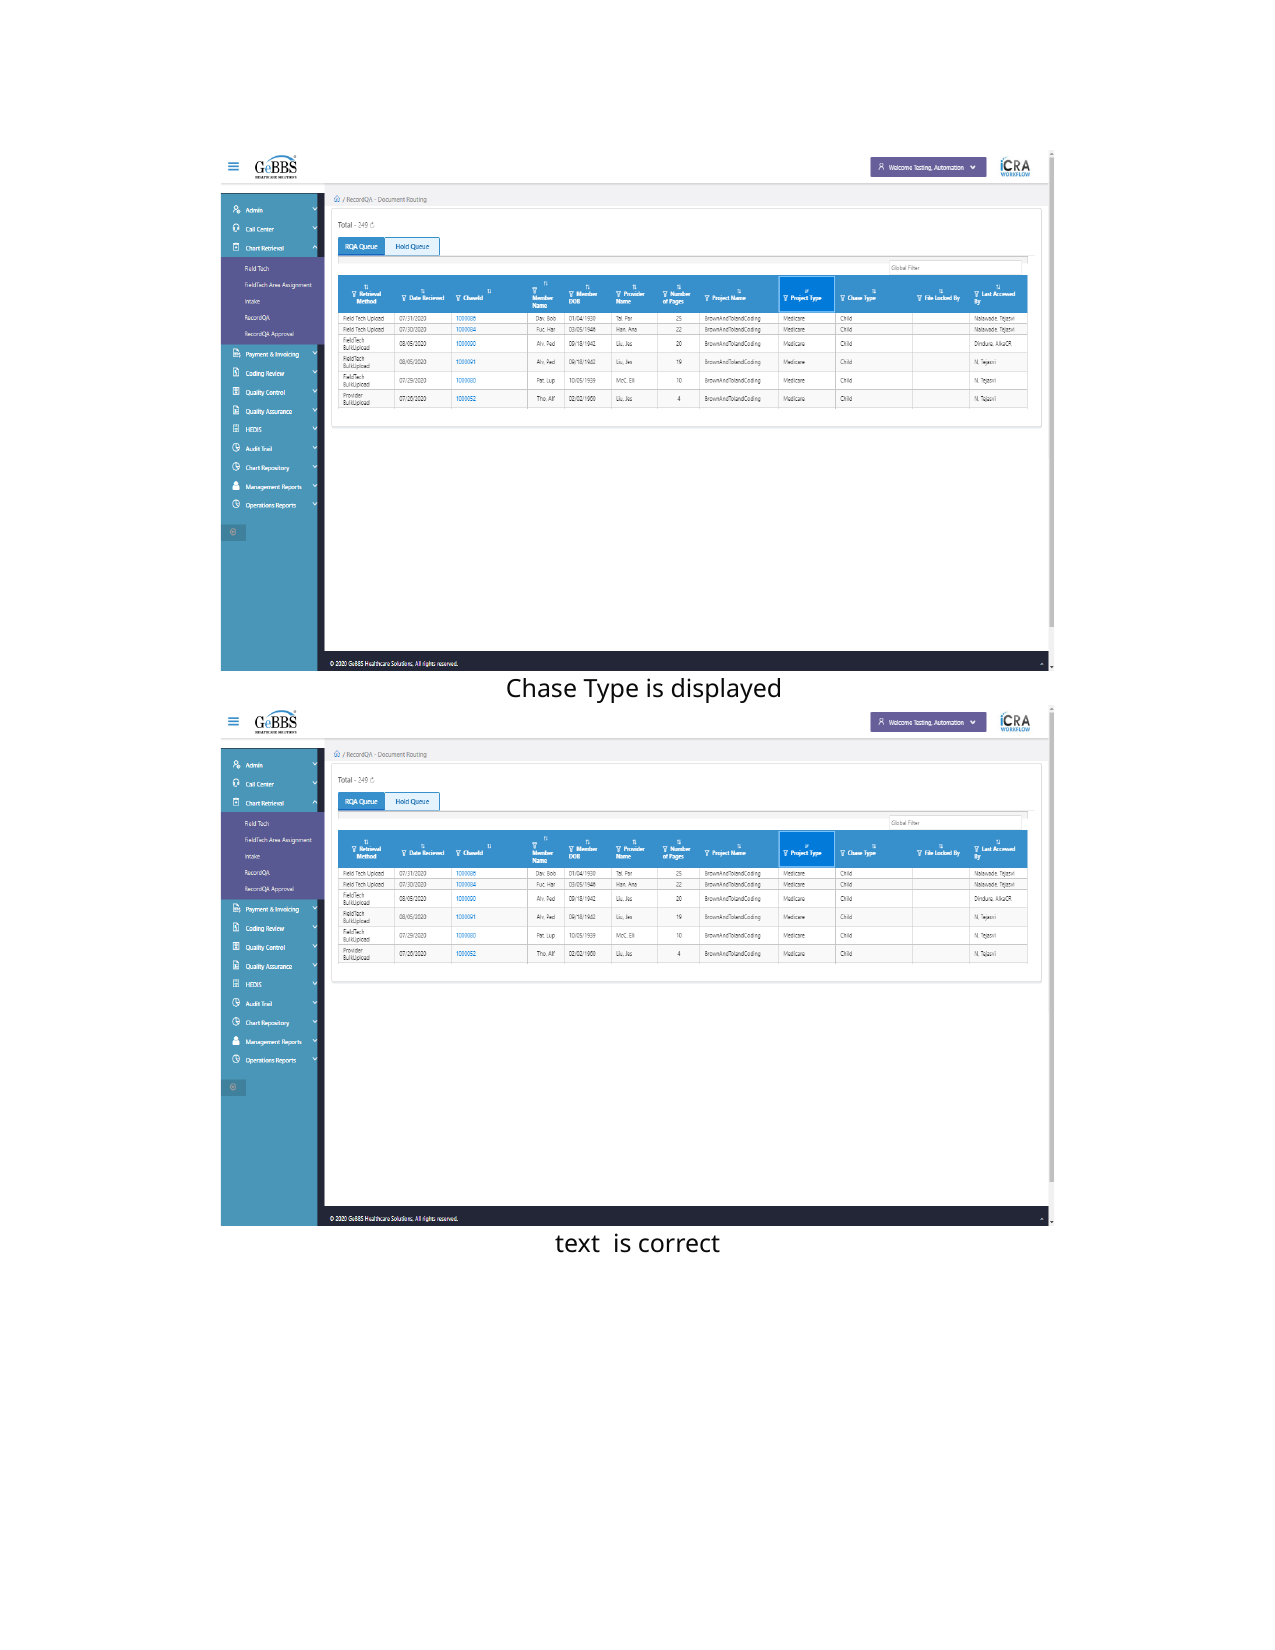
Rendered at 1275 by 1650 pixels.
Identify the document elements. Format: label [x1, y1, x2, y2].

picture [220, 705, 1055, 1226]
text [150, 150, 1125, 1260]
picture [220, 150, 1055, 671]
